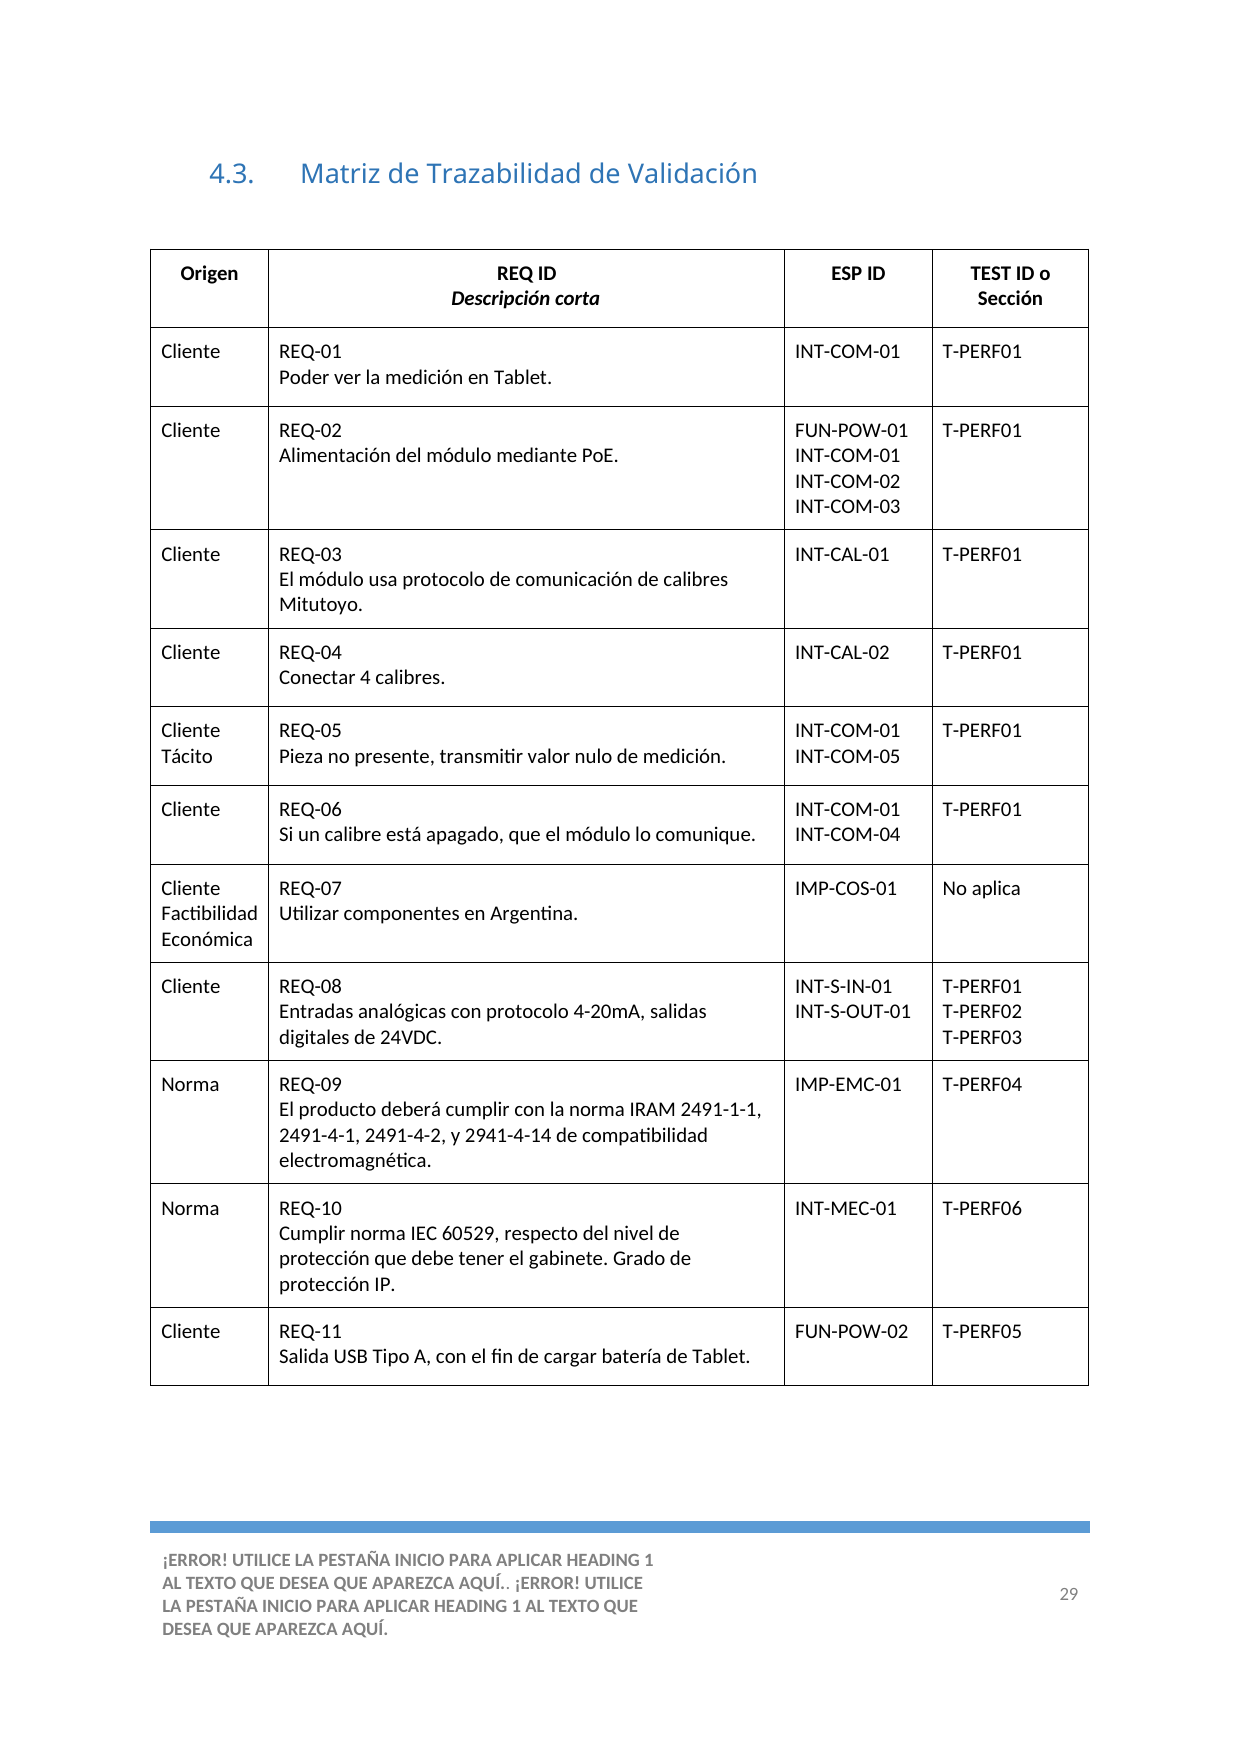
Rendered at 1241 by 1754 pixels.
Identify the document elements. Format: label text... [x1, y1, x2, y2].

table_cell INT-COM-01 INT-COM-05 [785, 707, 932, 785]
table_cell REQ-04 Conectar 4 calibres. [269, 629, 784, 706]
table_header REQ ID Descripción corta [269, 250, 784, 327]
table_cell Cliente [151, 629, 268, 706]
table_header ESP ID [785, 250, 932, 327]
table_cell T-PERF01 [933, 407, 1088, 529]
table_cell FUN-POW-01 INT-COM-01 INT-COM-02 INT-COM-03 [785, 407, 932, 529]
table_cell T-PERF01 T-PERF02 T-PERF03 [933, 963, 1088, 1060]
table_cell INT-CAL-01 [785, 530, 932, 627]
table_cell REQ-05 Pieza no presente, transmitir valor nulo de medición. [269, 707, 784, 785]
table_cell Norma [151, 1184, 268, 1307]
table_cell Norma [151, 1061, 268, 1183]
table_cell Cliente [151, 1308, 268, 1385]
table_cell Cliente [151, 530, 268, 627]
table_cell INT-MEC-01 [785, 1184, 932, 1307]
table_cell FUN-POW-02 [785, 1308, 932, 1385]
table_cell No aplica [933, 865, 1088, 962]
table_cell IMP-EMC-01 [785, 1061, 932, 1183]
table_cell Cliente Factibilidad Económica [151, 865, 268, 962]
table_cell IMP-COS-01 [785, 865, 932, 962]
table_cell Cliente [151, 963, 268, 1060]
table_cell INT-COM-01 INT-COM-04 [785, 786, 932, 863]
table_cell T-PERF01 [933, 707, 1088, 785]
table_cell REQ-06 Si un calibre está apagado, que el módulo lo comunique. [269, 786, 784, 863]
table_cell REQ-10 Cumplir norma IEC 60529, respecto del nivel de protección que debe tener el gabinete. Grado de protección IP. [269, 1184, 784, 1307]
table_header TEST ID o Sección [933, 250, 1088, 327]
table_cell Cliente [151, 328, 268, 406]
table_cell REQ-02 Alimentación del módulo mediante PoE. [269, 407, 784, 529]
table_cell REQ-08 Entradas analógicas con protocolo 4-20mA, salidas digitales de 24VDC. [269, 963, 784, 1060]
table_cell Cliente [151, 407, 268, 529]
table_header Origen [151, 250, 268, 327]
subtitle Matriz de Trazabilidad de Validación [209, 154, 1090, 191]
table_cell INT-COM-01 [785, 328, 932, 406]
table_cell T-PERF01 [933, 530, 1088, 627]
table_cell INT-S-IN-01 INT-S-OUT-01 [785, 963, 932, 1060]
table_cell REQ-09 El producto deberá cumplir con la norma IRAM 2491-1-1, 2491-4-1, 2491-4-2, y 2941-4-14 de compatibilidad electromagnética. [269, 1061, 784, 1183]
table_cell INT-CAL-02 [785, 629, 932, 706]
table_cell REQ-11 Salida USB Tipo A, con el fin de cargar batería de Tablet. [269, 1308, 784, 1385]
table_cell T-PERF01 [933, 328, 1088, 406]
table_cell T-PERF06 [933, 1184, 1088, 1307]
table_cell REQ-03 El módulo usa protocolo de comunicación de calibres Mitutoyo. [269, 530, 784, 627]
table_cell T-PERF01 [933, 629, 1088, 706]
table_cell T-PERF04 [933, 1061, 1088, 1183]
table_cell Cliente [151, 786, 268, 863]
table_cell REQ-01 Poder ver la medición en Tablet. [269, 328, 784, 406]
table_cell T-PERF01 [933, 786, 1088, 863]
table_cell Cliente Tácito [151, 707, 268, 785]
table_cell REQ-07 Utilizar componentes en Argentina. [269, 865, 784, 962]
table_cell T-PERF05 [933, 1308, 1088, 1385]
